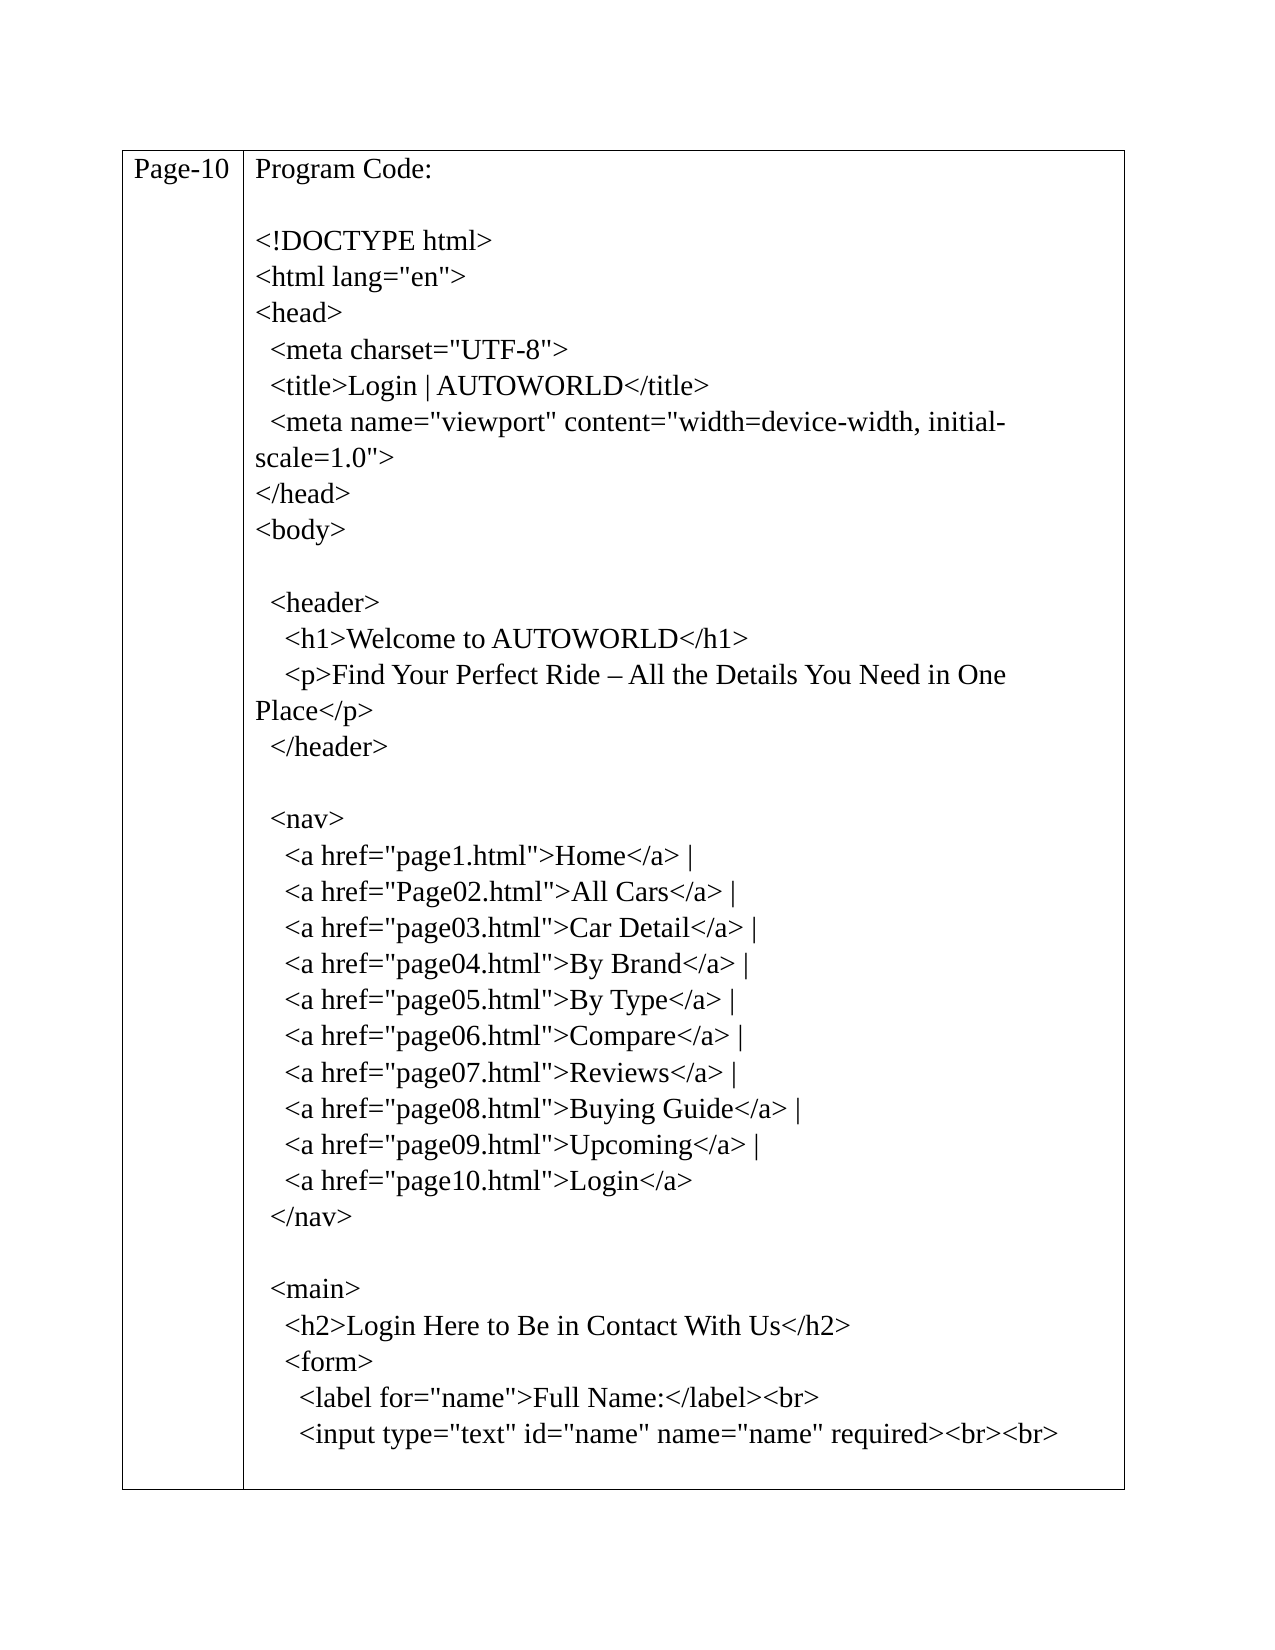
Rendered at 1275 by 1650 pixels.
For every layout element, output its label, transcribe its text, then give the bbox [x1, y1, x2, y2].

table_cell Page-10 [123, 151, 243, 1488]
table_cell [244, 151, 1124, 1488]
